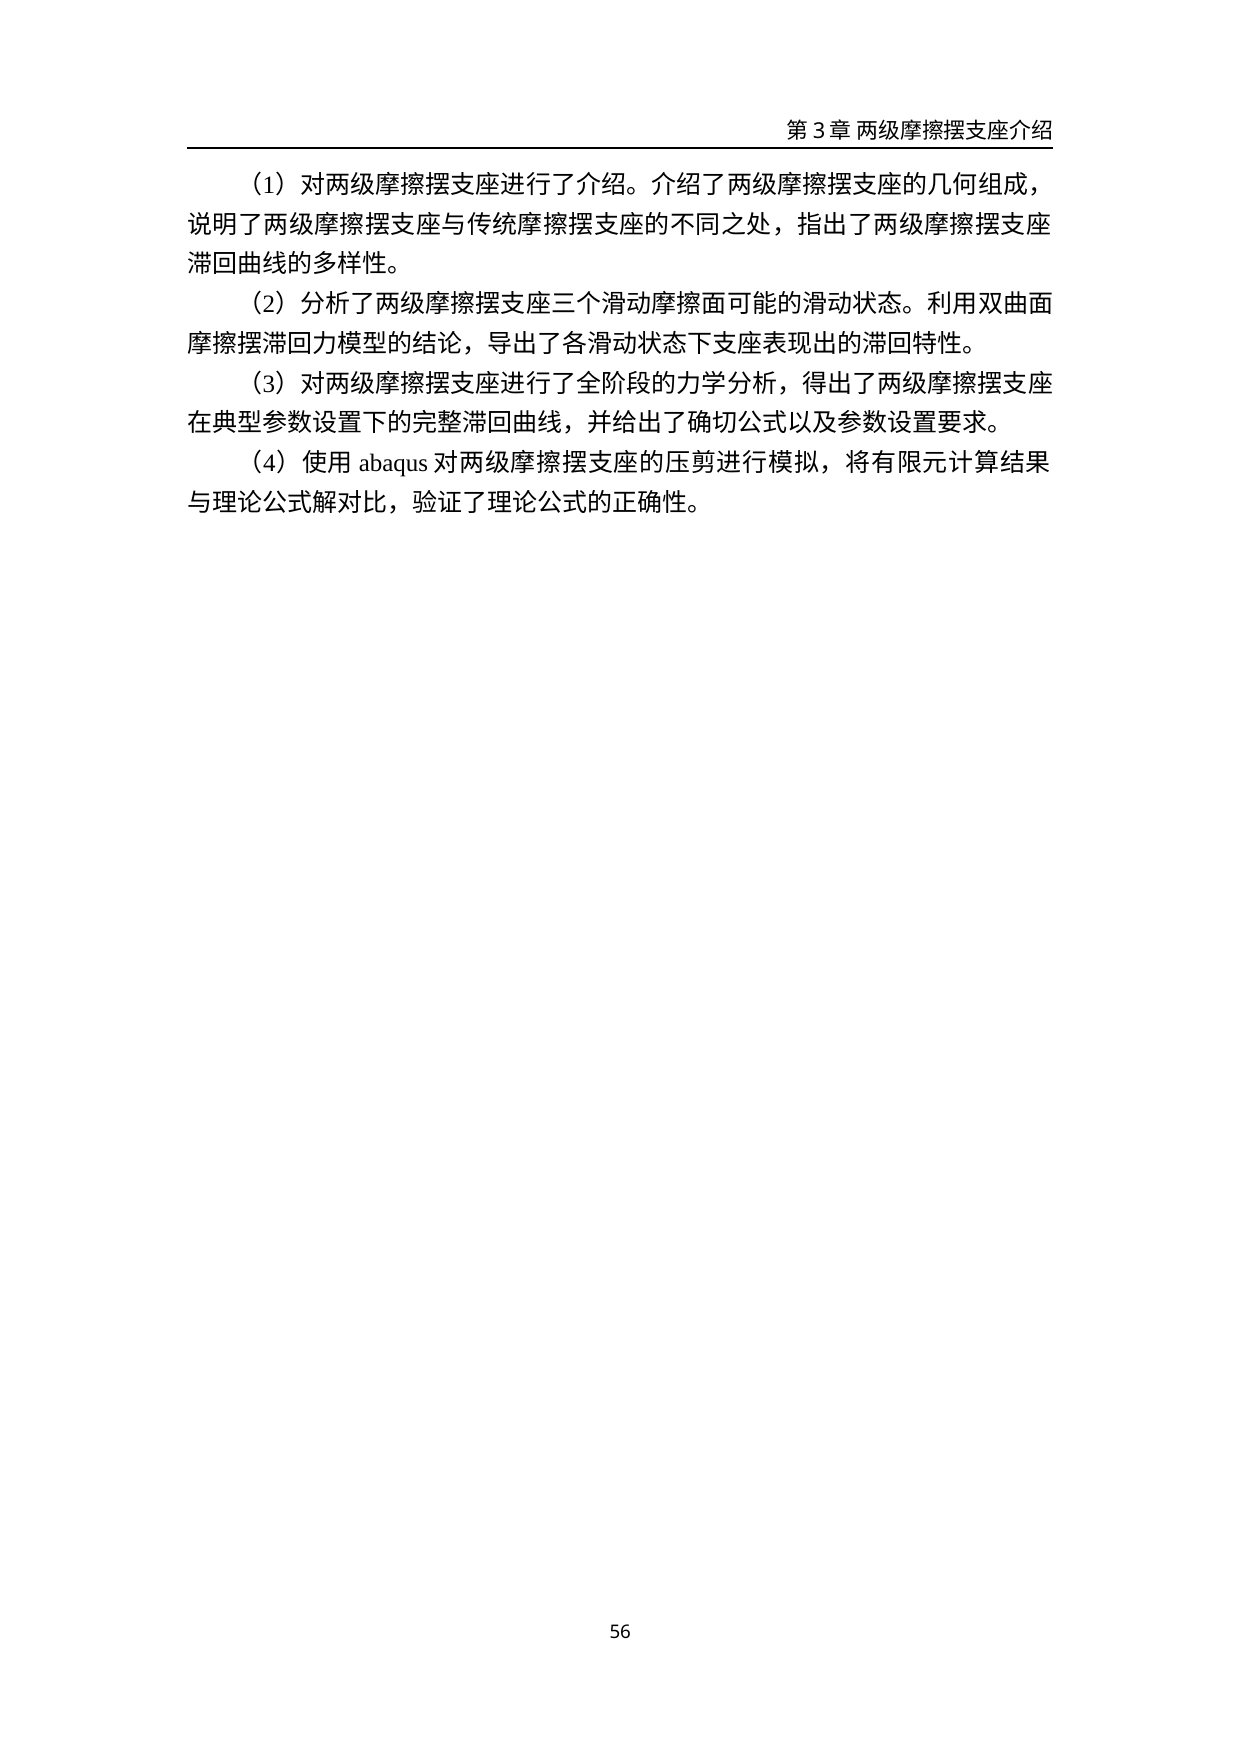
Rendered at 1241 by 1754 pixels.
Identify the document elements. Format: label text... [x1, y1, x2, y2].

text （4）使用abaqus对两级摩擦摆支座的压剪进行模拟，将有限元计算结果与理论公式解对比，验证了理论公式的正确性。 [187, 441, 1053, 520]
text （1）对两级摩擦摆支座进行了介绍。介绍了两级摩擦摆支座的几何组成，说明了两级摩擦摆支座与传统摩擦摆支座的不同之处，指出了两级摩擦摆支座滞回曲线的多样性。 [187, 163, 1053, 282]
text （2）分析了两级摩擦摆支座三个滑动摩擦面可能的滑动状态。利用双曲面摩擦摆滞回力模型的结论，导出了各滑动状态下支座表现出的滞回特性。 [187, 282, 1053, 361]
text （3）对两级摩擦摆支座进行了全阶段的力学分析，得出了两级摩擦摆支座在典型参数设置下的完整滞回曲线，并给出了确切公式以及参数设置要求。 [187, 361, 1053, 441]
